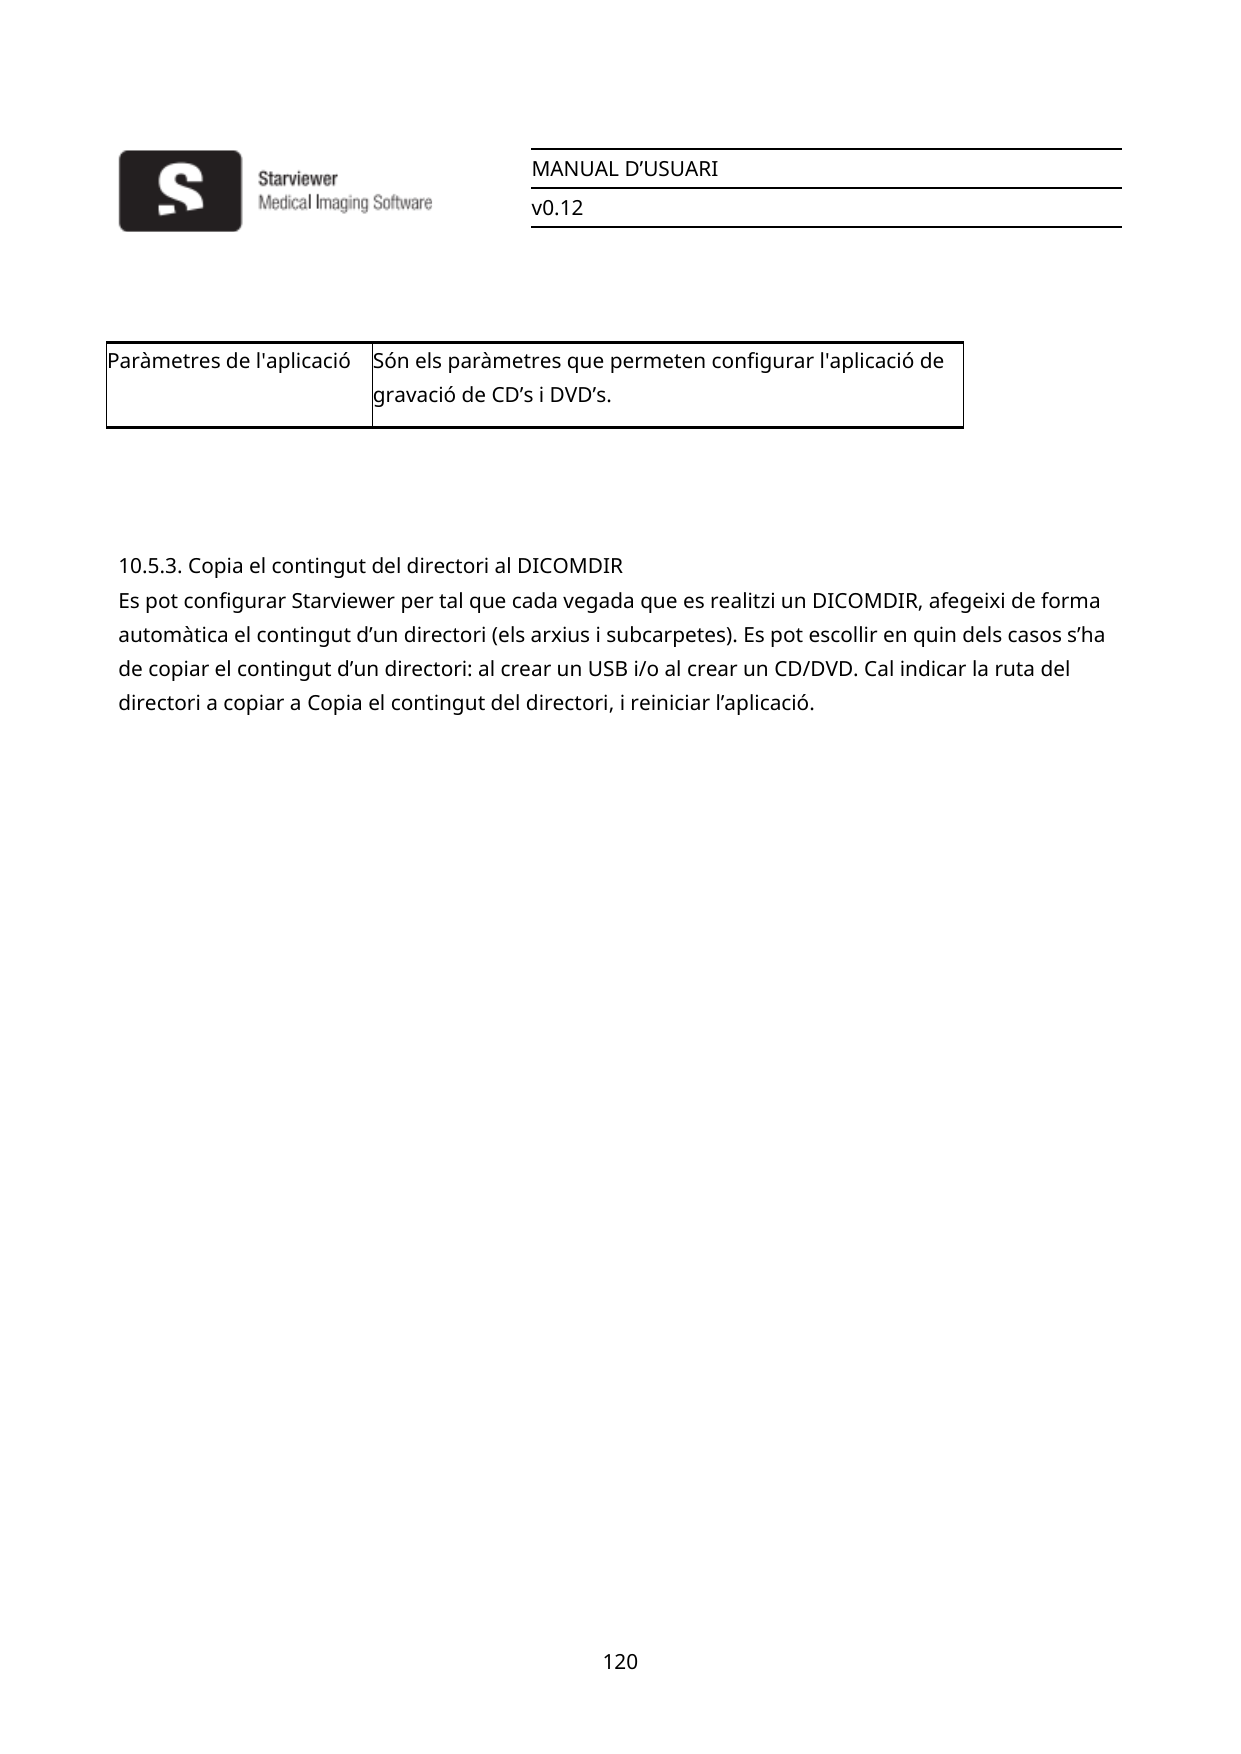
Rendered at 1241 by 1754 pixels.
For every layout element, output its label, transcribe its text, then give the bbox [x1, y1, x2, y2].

table_cell Són els paràmetres que permeten configurar l'aplicació de gravació de CD’s i DVD’s. [373, 344, 963, 426]
subtitle Copia el contingut del directori al DICOMDIR [118, 552, 1122, 580]
text Es pot configurar Starviewer per tal que cada vegada que es realitzi un DICOMDIR, afegeixi de forma automàtica el contingut d’un directori (els arxius i subcarpetes). Es pot escollir en quin dels casos s’ha de copiar el contingut d’un directori: al crear un USB i/o al crear un CD/DVD. Cal indicar la ruta del directori a copiar a Copia el contingut del directori, i reiniciar l’aplicació. [118, 586, 1122, 716]
table_cell Paràmetres de l'aplicació [107, 344, 372, 426]
